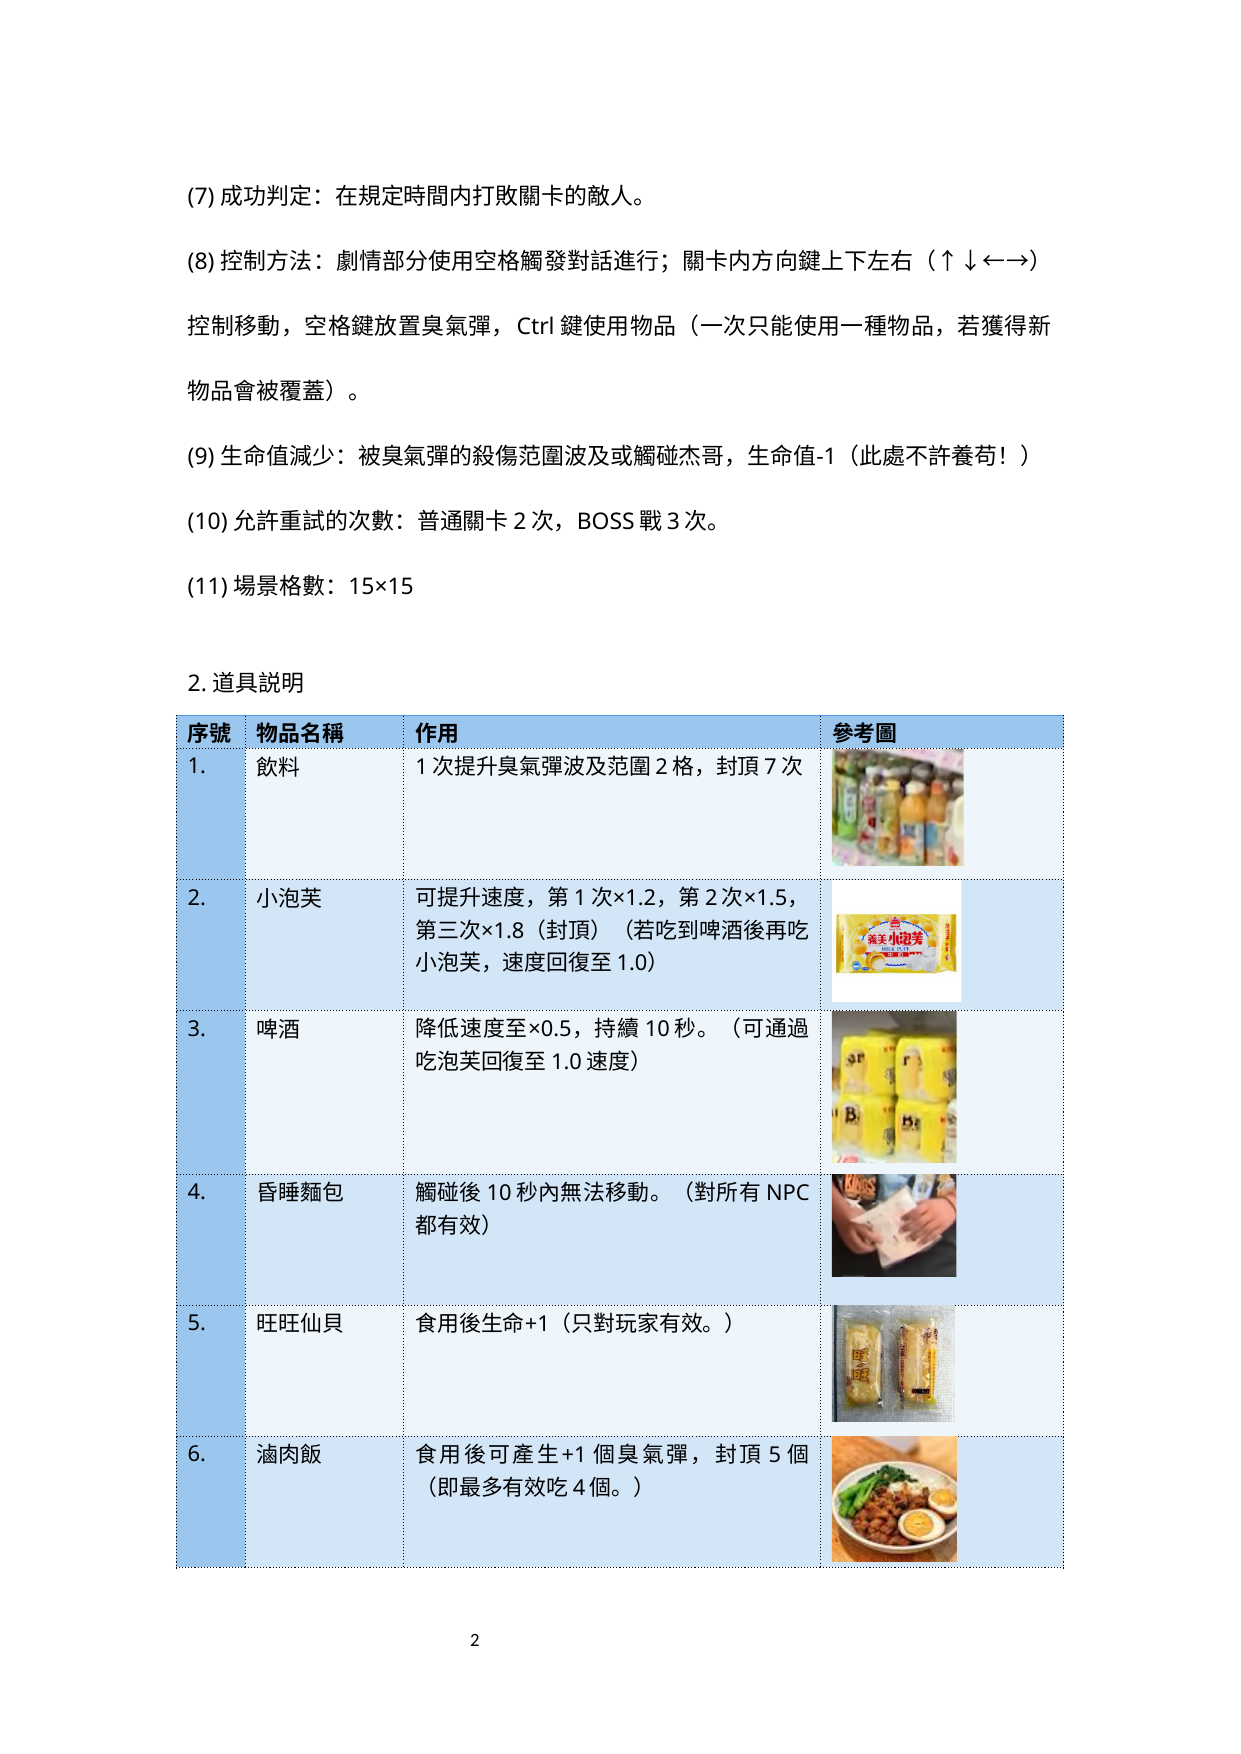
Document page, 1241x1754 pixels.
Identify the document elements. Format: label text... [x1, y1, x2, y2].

table_cell 食用後生命+1（只對玩家有效。） [404, 1305, 821, 1436]
list 成功判定：在規定時間内打敗關卡的敵人。 [187, 162, 1053, 227]
table_cell [821, 1010, 1064, 1174]
list 場景格數：15×15 [187, 552, 1053, 617]
picture [831, 1436, 957, 1562]
table_header 物品名稱 [245, 716, 404, 748]
table_cell 旺旺仙貝 [245, 1305, 404, 1436]
list 允許重試的次數：普通關卡2次，BOSS戰3次。 [187, 487, 1053, 552]
table_cell 滷肉飯 [245, 1436, 404, 1567]
list 生命值減少：被臭氣彈的殺傷范圍波及或觸碰杰哥，生命值-1（此處不許養苟！） [187, 422, 1053, 487]
table_cell 降低速度至×0.5，持續10秒。（可通過吃泡芙回復至1.0速度） [404, 1010, 821, 1174]
table_cell [176, 879, 245, 1010]
picture [831, 880, 962, 1002]
table_cell [821, 879, 1064, 1010]
picture [831, 1174, 957, 1277]
table_cell 食用後可產生+1個臭氣彈，封頂5個（即最多有效吃4個。） [404, 1436, 821, 1567]
table_cell [821, 748, 1064, 879]
picture [831, 749, 964, 866]
table_cell 小泡芙 [245, 879, 404, 1010]
table_cell [821, 1436, 1064, 1567]
table_cell 1次提升臭氣彈波及范圍2格，封頂7次 [404, 748, 821, 879]
table_cell [176, 1305, 245, 1436]
list 道具説明 [187, 649, 1053, 714]
table_header 序號 [176, 716, 245, 748]
table_cell [176, 748, 245, 879]
table_cell [821, 1174, 1064, 1305]
list 控制方法：劇情部分使用空格觸發對話進行；關卡内方向鍵上下左右（↑↓←→）控制移動，空格鍵放置臭氣彈，Ctrl鍵使用物品（一次只能使用一種物品，若獲得新物品會被覆蓋）。 [187, 227, 1053, 422]
picture [831, 1011, 957, 1163]
table_cell [176, 1174, 245, 1305]
table_cell [176, 1436, 245, 1567]
table_cell 觸碰後10秒內無法移動。（對所有NPC都有效） [404, 1174, 821, 1305]
table_header 作用 [404, 716, 821, 748]
table_header 參考圖 [821, 716, 1064, 748]
table_cell 啤酒 [245, 1010, 404, 1174]
picture [831, 1305, 955, 1422]
table_cell 可提升速度，第1次×1.2，第2次×1.5，第三次×1.8（封頂）（若吃到啤酒後再吃小泡芙，速度回復至1.0） [404, 879, 821, 1010]
table_cell [176, 1010, 245, 1174]
table_cell [821, 1305, 1064, 1436]
table_cell 昏睡麵包 [245, 1174, 404, 1305]
table_cell 飲料 [245, 748, 404, 879]
